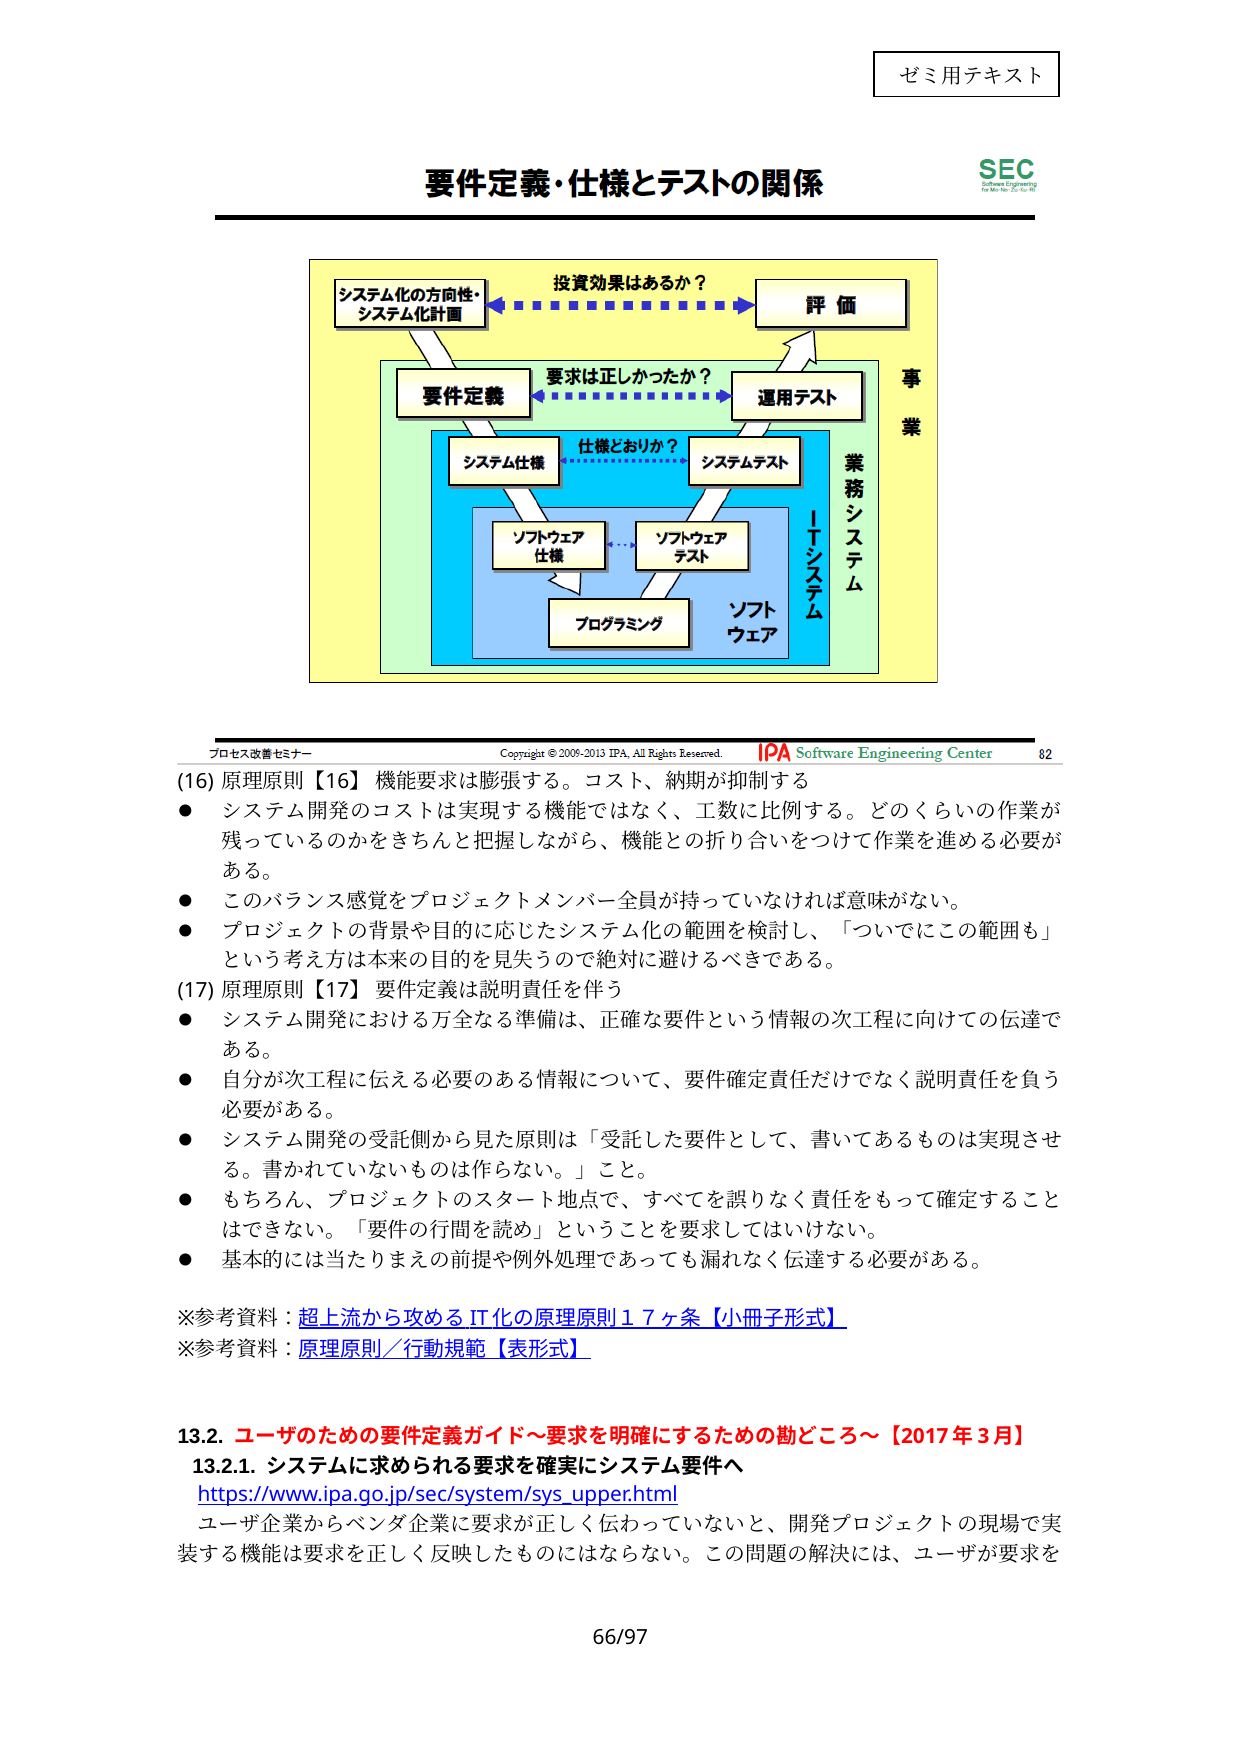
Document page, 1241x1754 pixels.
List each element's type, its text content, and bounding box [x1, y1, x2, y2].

text ※参考資料：原理原則／行動規範【表形式】 [177, 1332, 1063, 1362]
list もちろん、プロジェクトのスタート地点で、すべてを誤りなく責任をもって確定することはできない。「要件の行間を読め」ということを要求してはいけない。 [177, 1183, 1063, 1243]
picture [177, 147, 1063, 765]
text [177, 1508, 1063, 1568]
list プロジェクトの背景や目的に応じたシステム化の範囲を検討し、「ついでにこの範囲も」という考え方は本来の目的を見失うので絶対に避けるべきである。 [177, 914, 1063, 974]
list システム開発における万全なる準備は、正確な要件という情報の次工程に向けての伝達である。 [177, 1004, 1063, 1064]
text https://www.ipa.go.jp/sec/system/sys_upper.html [177, 1479, 1063, 1508]
list システム開発のコストは実現する機能ではなく、工数に比例する。どのくらいの作業が残っているのかをきちんと把握しながら、機能との折り合いをつけて作業を進める必要がある。 [177, 794, 1063, 884]
list 自分が次工程に伝える必要のある情報について、要件確定責任だけでなく説明責任を負う必要がある。 [177, 1064, 1063, 1123]
list 基本的には当たりまえの前提や例外処理であっても漏れなく伝達する必要がある。 [177, 1243, 1063, 1273]
list このバランス感覚をプロジェクトメンバー全員が持っていなければ意味がない。 [177, 884, 1063, 914]
text ※参考資料：超上流から攻めるIT化の原理原則１７ヶ条【小冊子形式】 [177, 1301, 1063, 1332]
subtitle 原理原則【17】 要件定義は説明責任を伴う [177, 974, 1063, 1004]
subtitle システムに求められる要求を確実にシステム要件へ [192, 1449, 1063, 1479]
subtitle ユーザのための要件定義ガイド～要求を明確にするための勘どころ～【2017年3月】 [177, 1419, 1063, 1449]
list システム開発の受託側から見た原則は「受託した要件として、書いてあるものは実現させる。書かれていないものは作らない。」こと。 [177, 1123, 1063, 1183]
subtitle 原理原則【16】 機能要求は膨張する。コスト、納期が抑制する [177, 765, 1063, 794]
